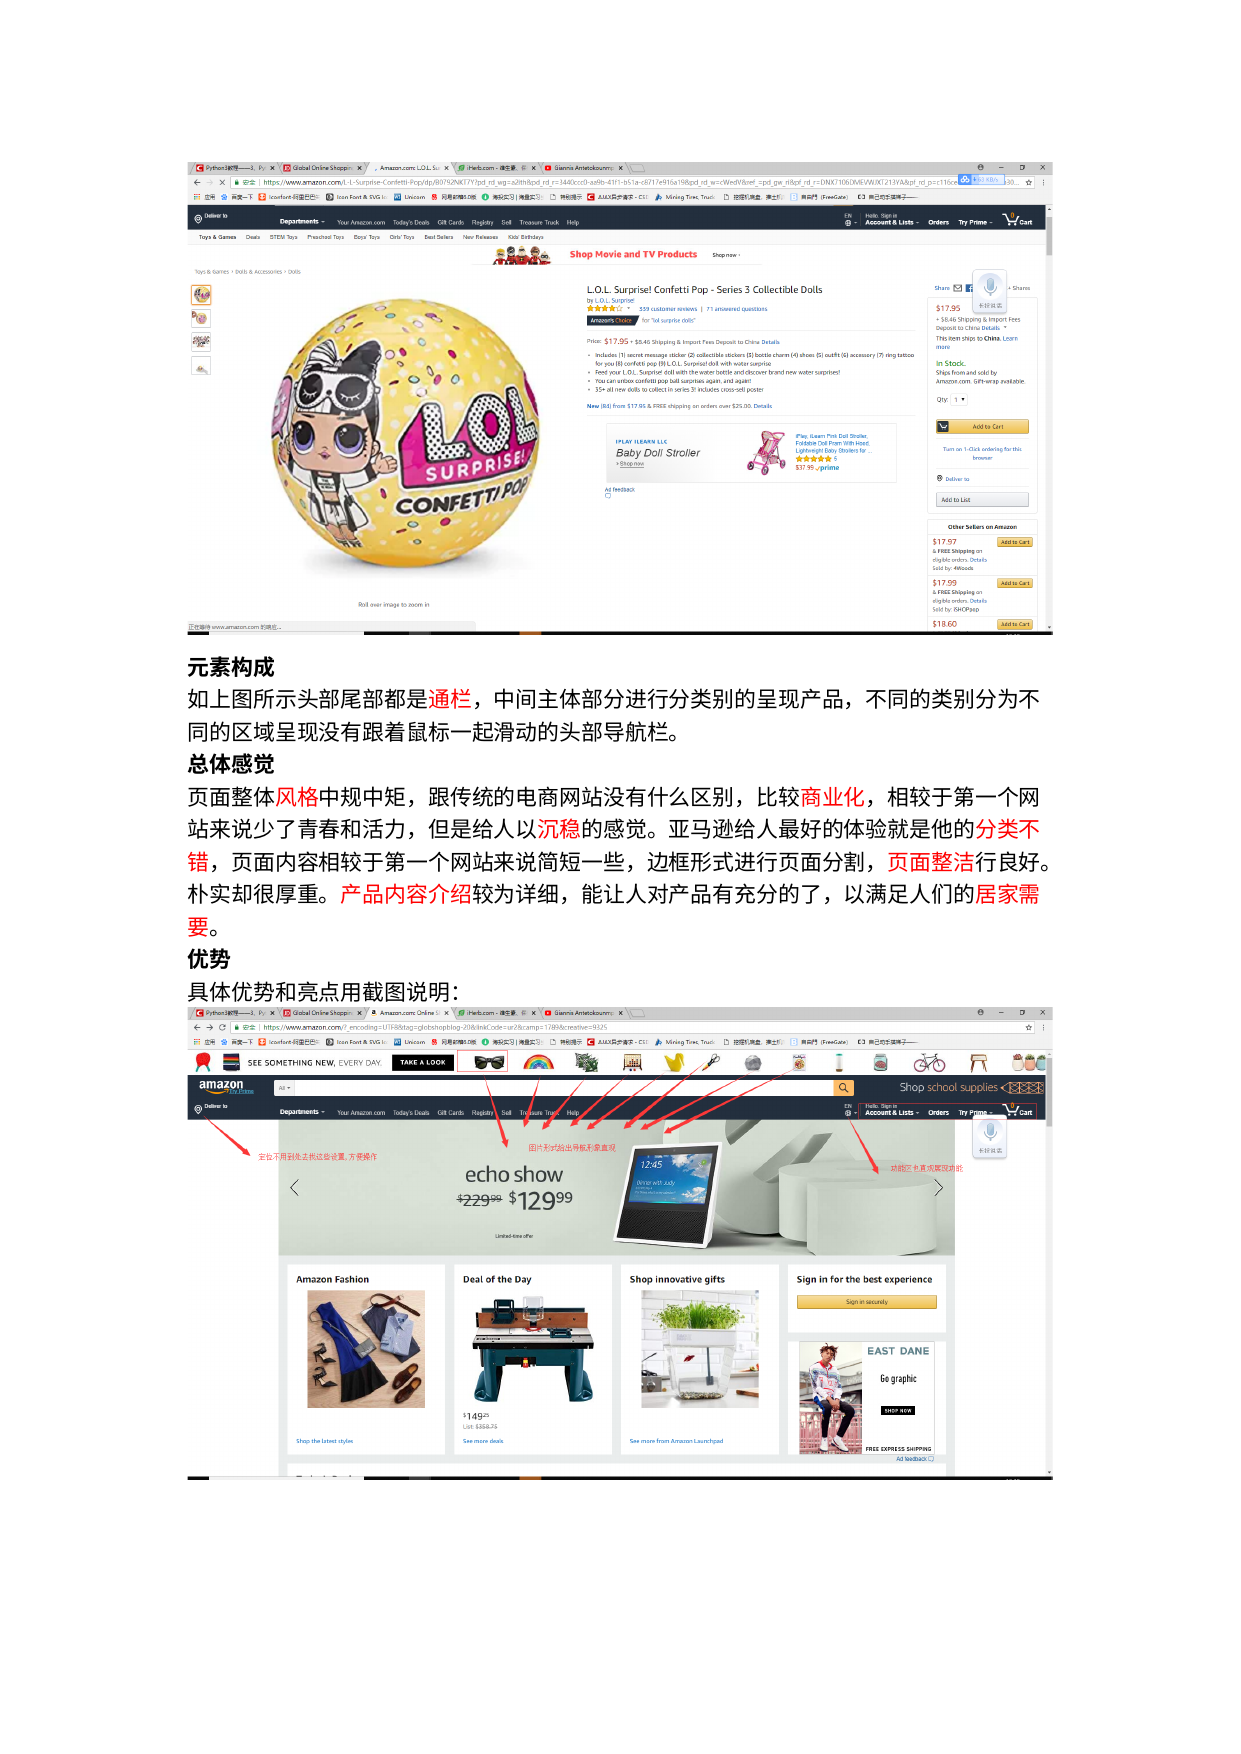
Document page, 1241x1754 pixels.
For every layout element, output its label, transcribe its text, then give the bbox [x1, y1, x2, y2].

picture [187, 1007, 1053, 1480]
text 优势 [187, 942, 1053, 974]
text 具体优势和亮点用截图说明： [187, 974, 1053, 1007]
picture [187, 162, 1053, 635]
text 总体感觉 [187, 747, 1053, 779]
text 如上图所示头部尾部都是通栏，中间主体部分进行分类别的呈现产品，不同的类别分为不同的区域呈现没有跟着鼠标一起滑动的头部导航栏。 [187, 682, 1053, 747]
text 元素构成 [187, 649, 1053, 682]
text 页面整体风格中规中矩，跟传统的电商网站没有什么区别，比较商业化，相较于第一个网站来说少了青春和活力，但是给人以沉稳的感觉。亚马逊给人最好的体验就是他的分类不错，页面内容相较于第一个网站来说简短一些，边框形式进行页面分割，页面整洁行良好。朴实却很厚重。产品内容介绍较为详细，能让人对产品有充分的了，以满足人们的居家需要。 [187, 779, 1053, 942]
